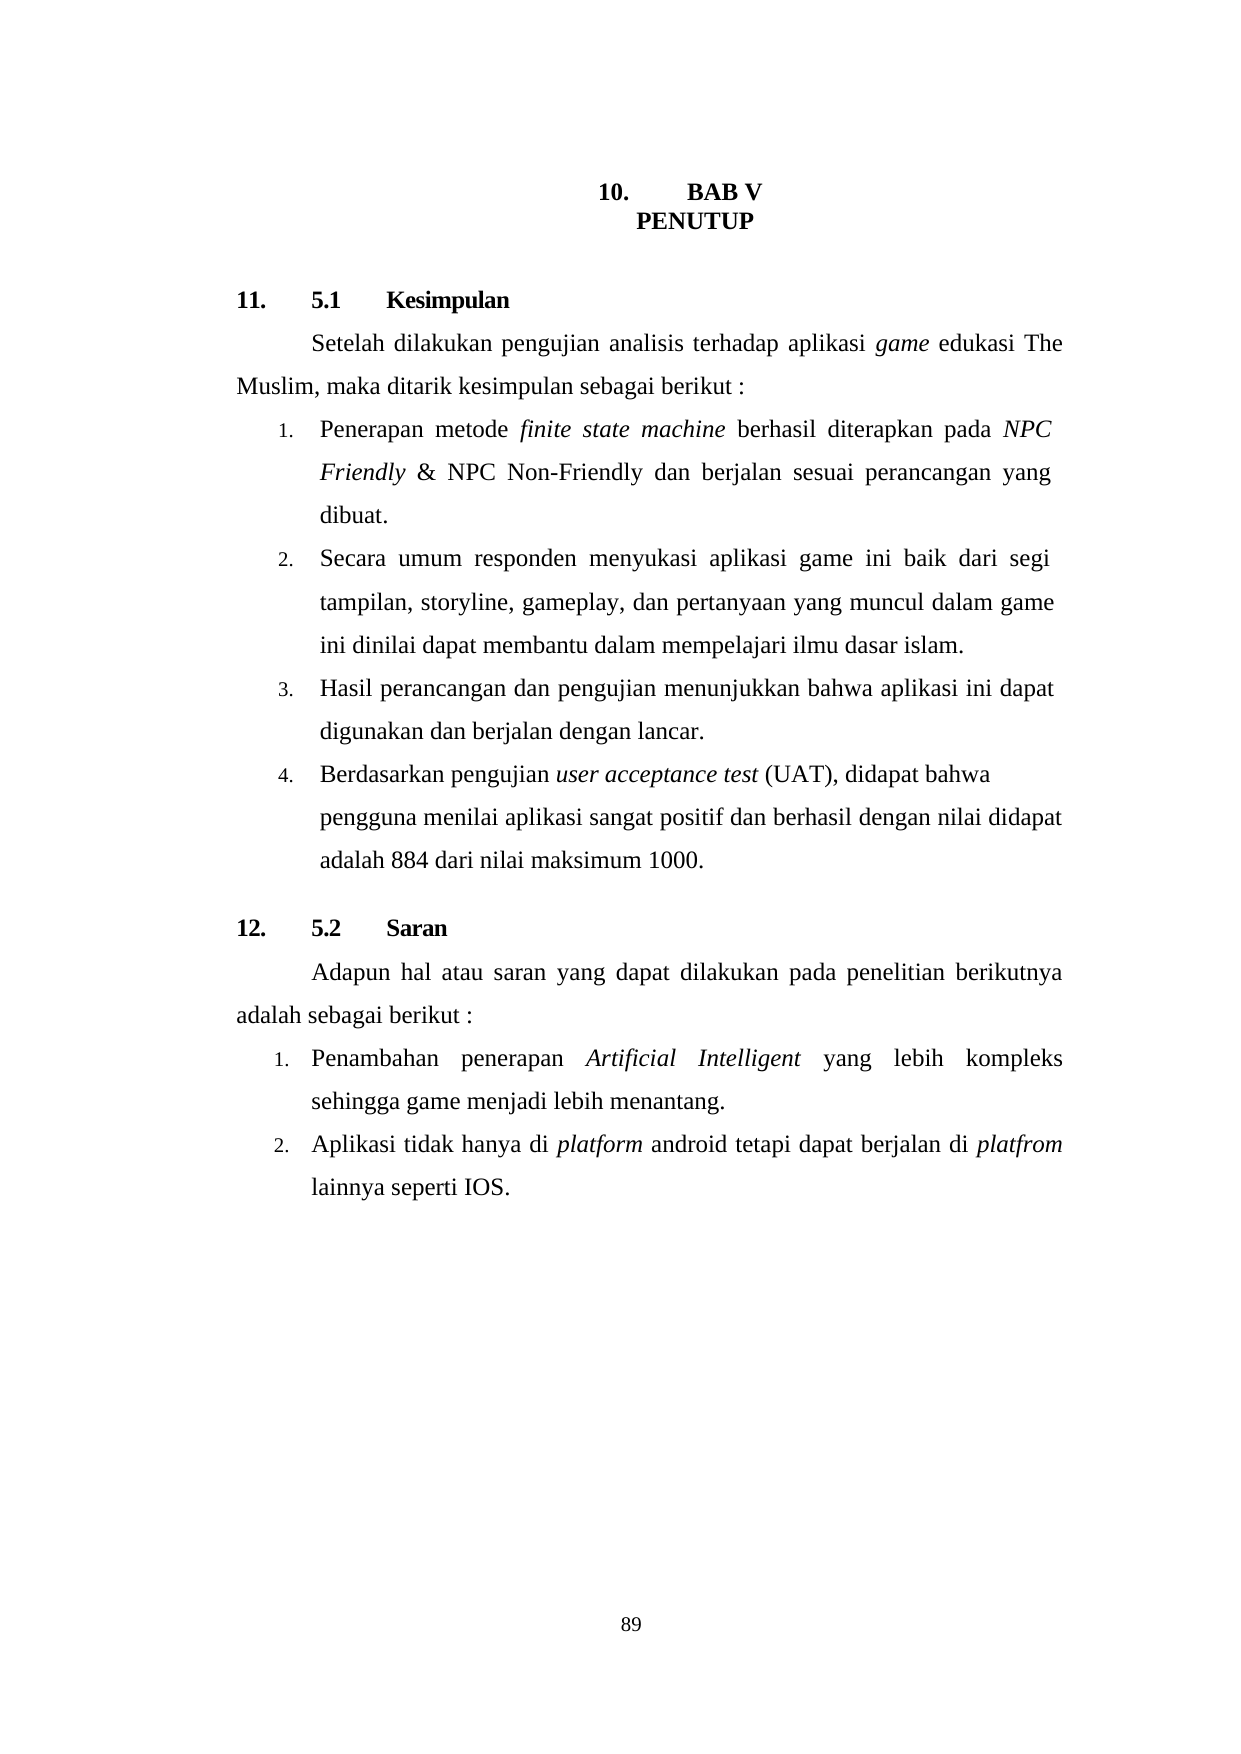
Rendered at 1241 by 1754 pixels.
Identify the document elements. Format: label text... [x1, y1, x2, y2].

subtitle Bab v Penutup [297, 177, 1063, 235]
subtitle 5.2 Saran [236, 913, 1063, 942]
text Setelah dilakukan pengujian analisis terhadap aplikasi game edukasi The Muslim, maka ditarik kesimpulan sebagai berikut : [236, 328, 1063, 400]
subtitle 5.1 Kesimpulan [236, 285, 1063, 313]
text Adapun hal atau saran yang dapat dilakukan pada penelitian berikutnya adalah sebagai berikut : [236, 957, 1063, 1028]
list Penambahan penerapan Artificial Intelligent yang lebih kompleks sehingga game menjadi lebih menantang. [274, 1043, 1063, 1115]
list Aplikasi tidak hanya di platform android tetapi dapat berjalan di platfrom lainnya seperti IOS. [274, 1129, 1063, 1201]
list Hasil perancangan dan pengujian menunjukkan bahwa aplikasi ini dapat digunakan dan berjalan dengan lancar. [236, 673, 1063, 745]
list Berdasarkan pengujian user acceptance test (UAT), didapat bahwa pengguna menilai aplikasi sangat positif dan berhasil dengan nilai didapat adalah 884 dari nilai maksimum 1000. [236, 759, 1063, 874]
list Penerapan metode finite state machine berhasil diterapkan pada NPC Friendly & NPC Non-Friendly dan berjalan sesuai perancangan yang dibuat. [236, 414, 1063, 529]
list Secara umum responden menyukasi aplikasi game ini baik dari segi tampilan, storyline, gameplay, dan pertanyaan yang muncul dalam game ini dinilai dapat membantu dalam mempelajari ilmu dasar islam. [236, 543, 1063, 658]
